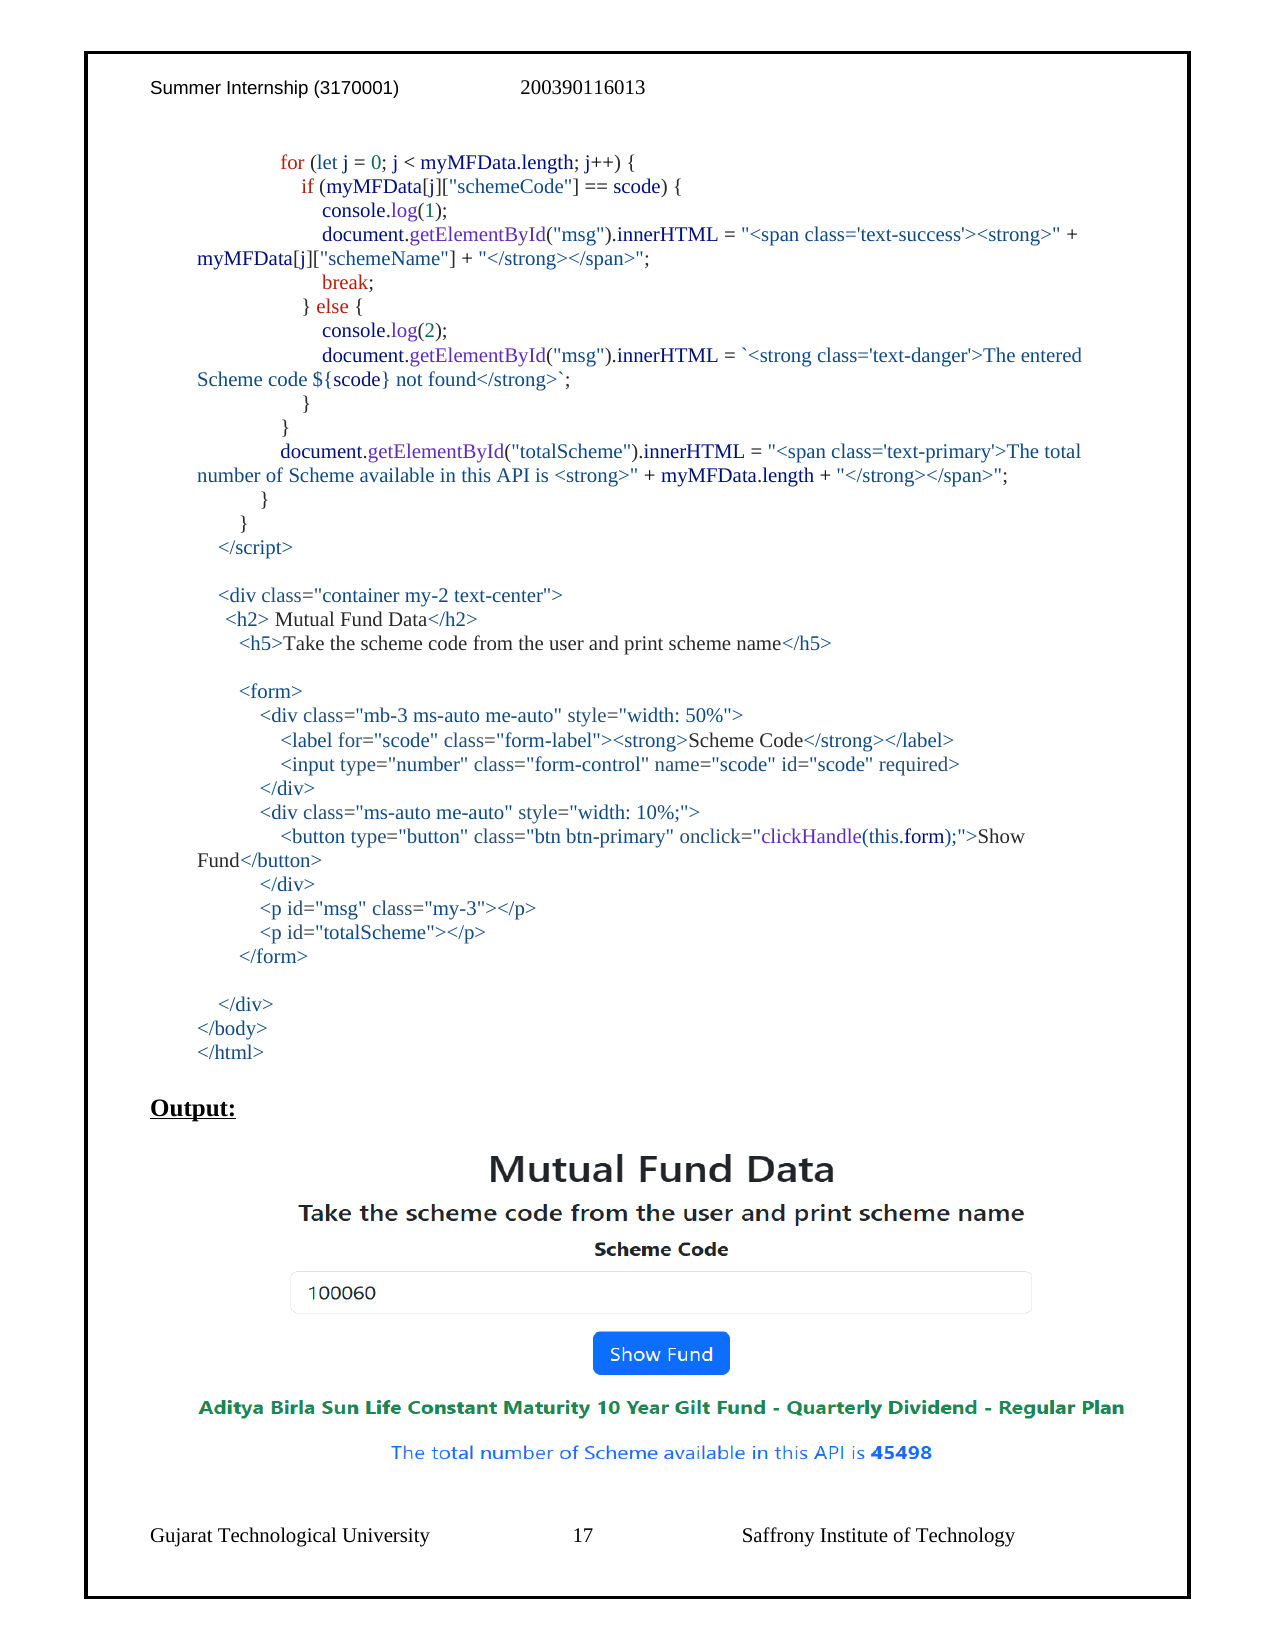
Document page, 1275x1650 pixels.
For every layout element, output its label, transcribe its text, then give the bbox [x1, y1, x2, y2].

text for (let j = 0; j < myMFData.length; j++) { [197, 150, 1125, 174]
text } [197, 511, 1125, 535]
text <div class="container my-2 text-center"> [197, 583, 1125, 607]
text <h2> Mutual Fund Data</h2> [150, 607, 1125, 631]
text <button type="button" class="btn btn-primary" onclick="clickHandle(this.form);">Show Fund</button> [197, 824, 1125, 872]
text <p id="totalScheme"></p> [197, 920, 1125, 944]
text </form> [197, 944, 1125, 968]
text if (myMFData[j]["schemeCode"] == scode) { [197, 174, 1125, 198]
text console.log(2); [197, 318, 1125, 342]
text document.getElementById("totalScheme").innerHTML = "<span class='text-primary'>The total number of Scheme available in this API is <strong>" + myMFData.length + "</strong></span>"; [197, 439, 1125, 487]
text </div> [197, 872, 1125, 896]
text </div> [197, 776, 1125, 800]
text <h5>Take the scheme code from the user and print scheme name</h5> [197, 631, 1125, 655]
picture [176, 1136, 1152, 1483]
text <div class="mb-3 ms-auto me-auto" style="width: 50%"> [197, 703, 1125, 727]
text <div class="ms-auto me-auto" style="width: 10%;"> [197, 800, 1125, 824]
text <form> [197, 679, 1125, 703]
text } else { [197, 294, 1125, 318]
text } [197, 415, 1125, 439]
text console.log(1); [197, 198, 1125, 222]
text </body> [197, 1016, 1125, 1040]
text document.getElementById("msg").innerHTML = `<strong class='text-danger'>The entered Scheme code ${scode} not found</strong>`; [197, 342, 1125, 391]
text break; [197, 270, 1125, 294]
text <p id="msg" class="my-3"></p> [197, 896, 1125, 920]
text <label for="scode" class="form-label"><strong>Scheme Code</strong></label> [197, 727, 1125, 752]
text } [197, 391, 1125, 415]
text </html> [197, 1040, 1125, 1064]
text Output: [150, 1093, 1125, 1122]
text document.getElementById("msg").innerHTML = "<span class='text-success'><strong>" + myMFData[j]["schemeName"] + "</strong></span>"; [197, 222, 1125, 270]
text </div> [197, 992, 1125, 1016]
text </script> [197, 535, 1125, 559]
text <input type="number" class="form-control" name="scode" id="scode" required> [197, 752, 1125, 776]
text } [197, 487, 1125, 511]
